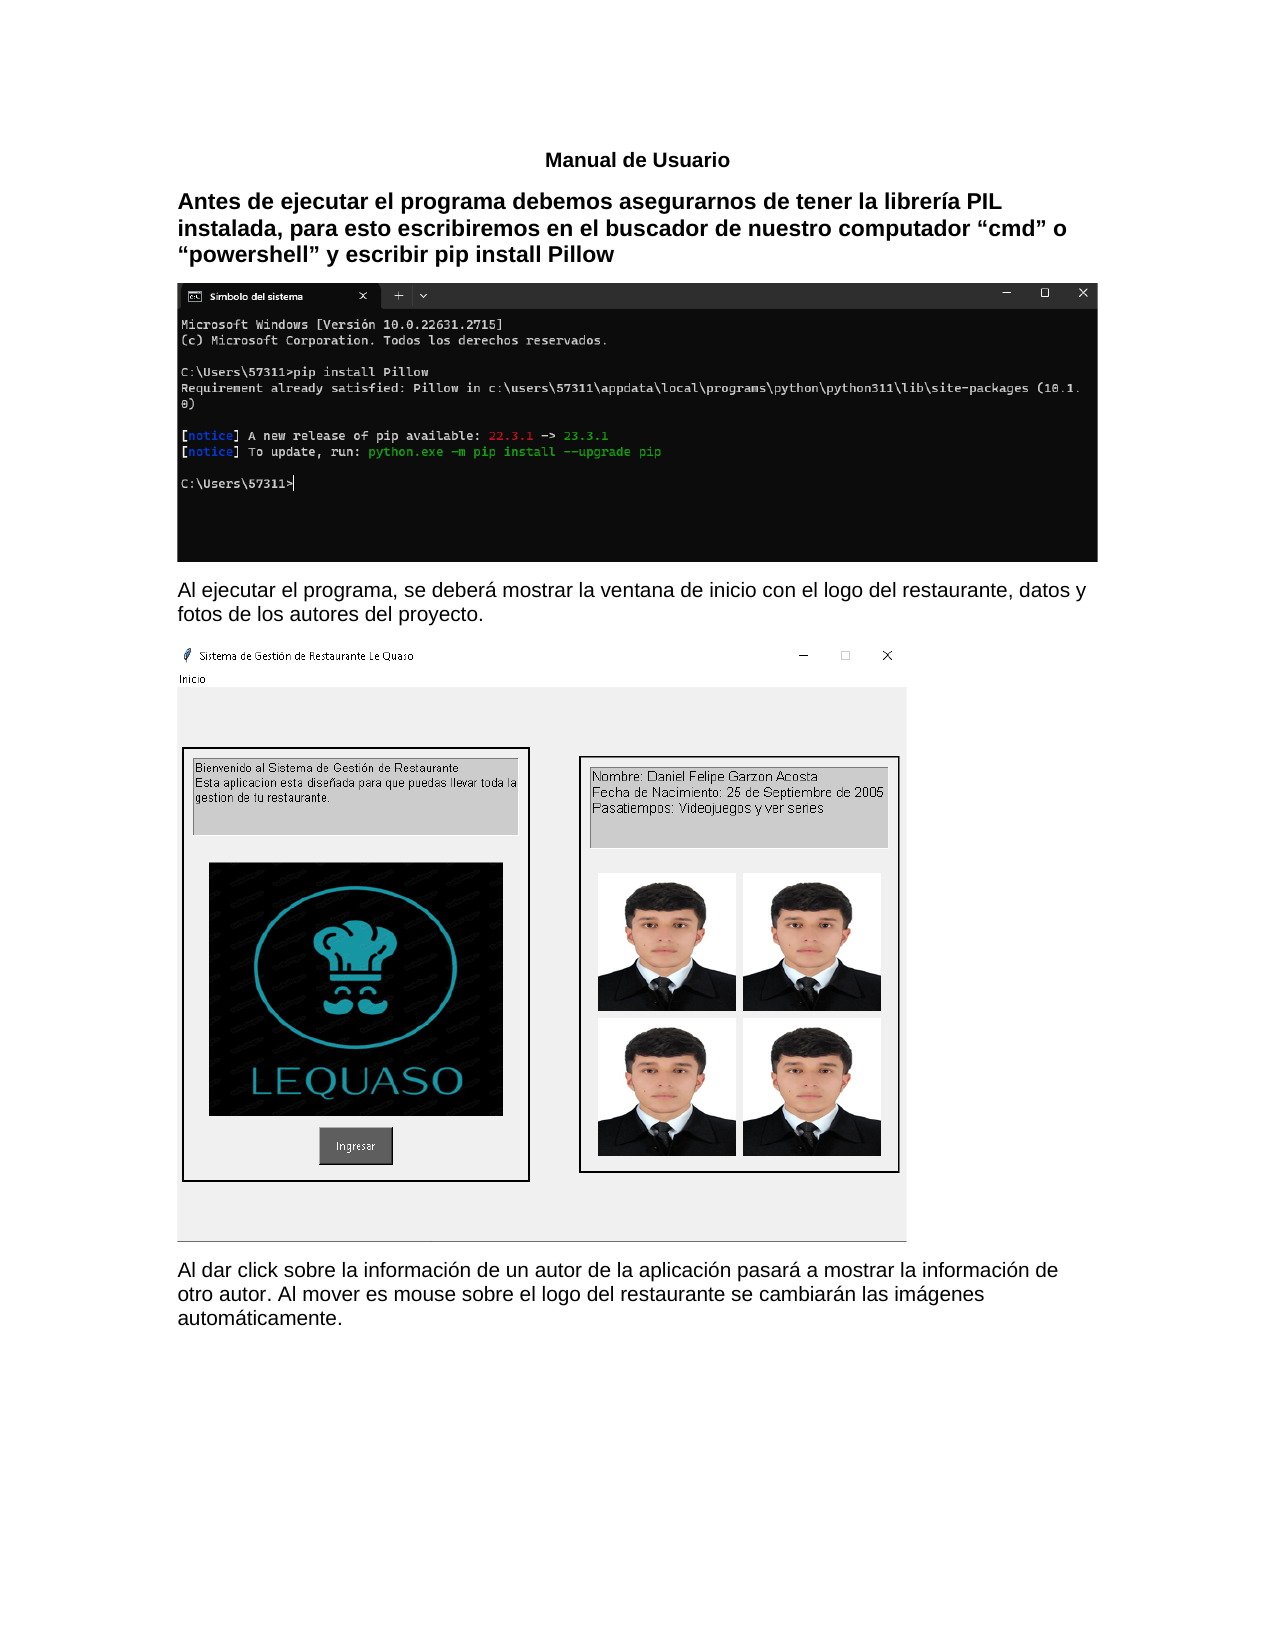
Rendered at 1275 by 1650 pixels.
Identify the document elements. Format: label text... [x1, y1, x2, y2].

text Al dar click sobre la información de un autor de la aplicación pasará a mostrar la información de otro autor. Al mover es mouse sobre el logo del restaurante se cambiarán las imágenes automáticamente. [177, 1258, 1098, 1330]
text Al ejecutar el programa, se deberá mostrar la ventana de inicio con el logo del restaurante, datos y fotos de los autores del proyecto. [177, 578, 1098, 626]
text Manual de Usuario [177, 148, 1098, 172]
text Antes de ejecutar el programa debemos asegurarnos de tener la librería PIL instalada, para esto escribiremos en el buscador de nuestro computador “cmd” o “powershell” y escribir pip install Pillow [177, 188, 1098, 267]
picture [177, 283, 1098, 562]
picture [177, 642, 907, 1242]
